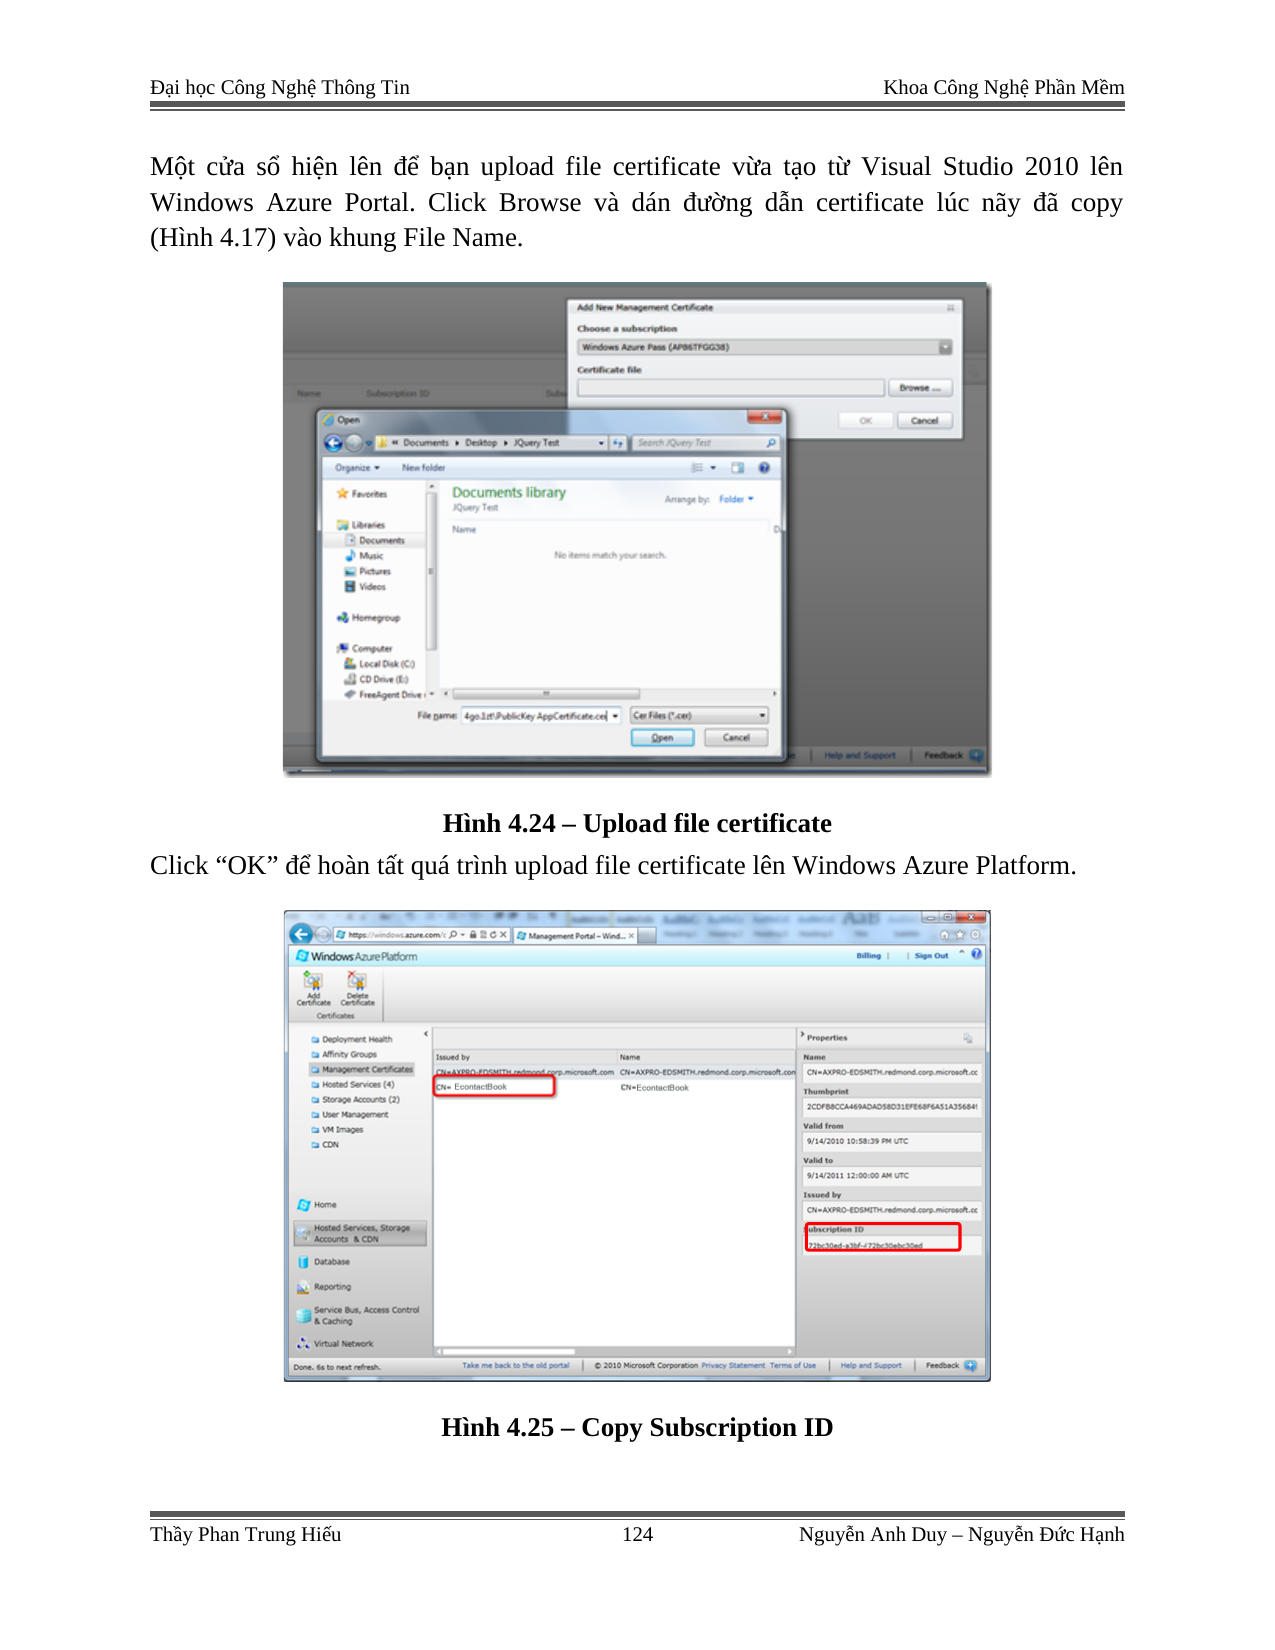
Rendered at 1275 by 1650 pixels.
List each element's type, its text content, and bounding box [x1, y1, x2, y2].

subtitle Hình 4.24 – Upload file certificate [150, 807, 1125, 838]
picture [283, 910, 992, 1382]
text Click “OK” để hoàn tất quá trình upload file certificate lên Windows Azure Platform. [150, 849, 1125, 881]
subtitle Hình 4.25 – Copy Subscription ID [150, 1411, 1125, 1442]
picture [282, 282, 993, 778]
text Một cửa sổ hiện lên để bạn upload file certificate vừa tạo từ Visual Studio 2010 lên Windows Azure Portal. Click Browse và dán đường dẫn certificate lúc nãy đã copy (Hình 4.17) vào khung File Name. [150, 150, 1125, 253]
